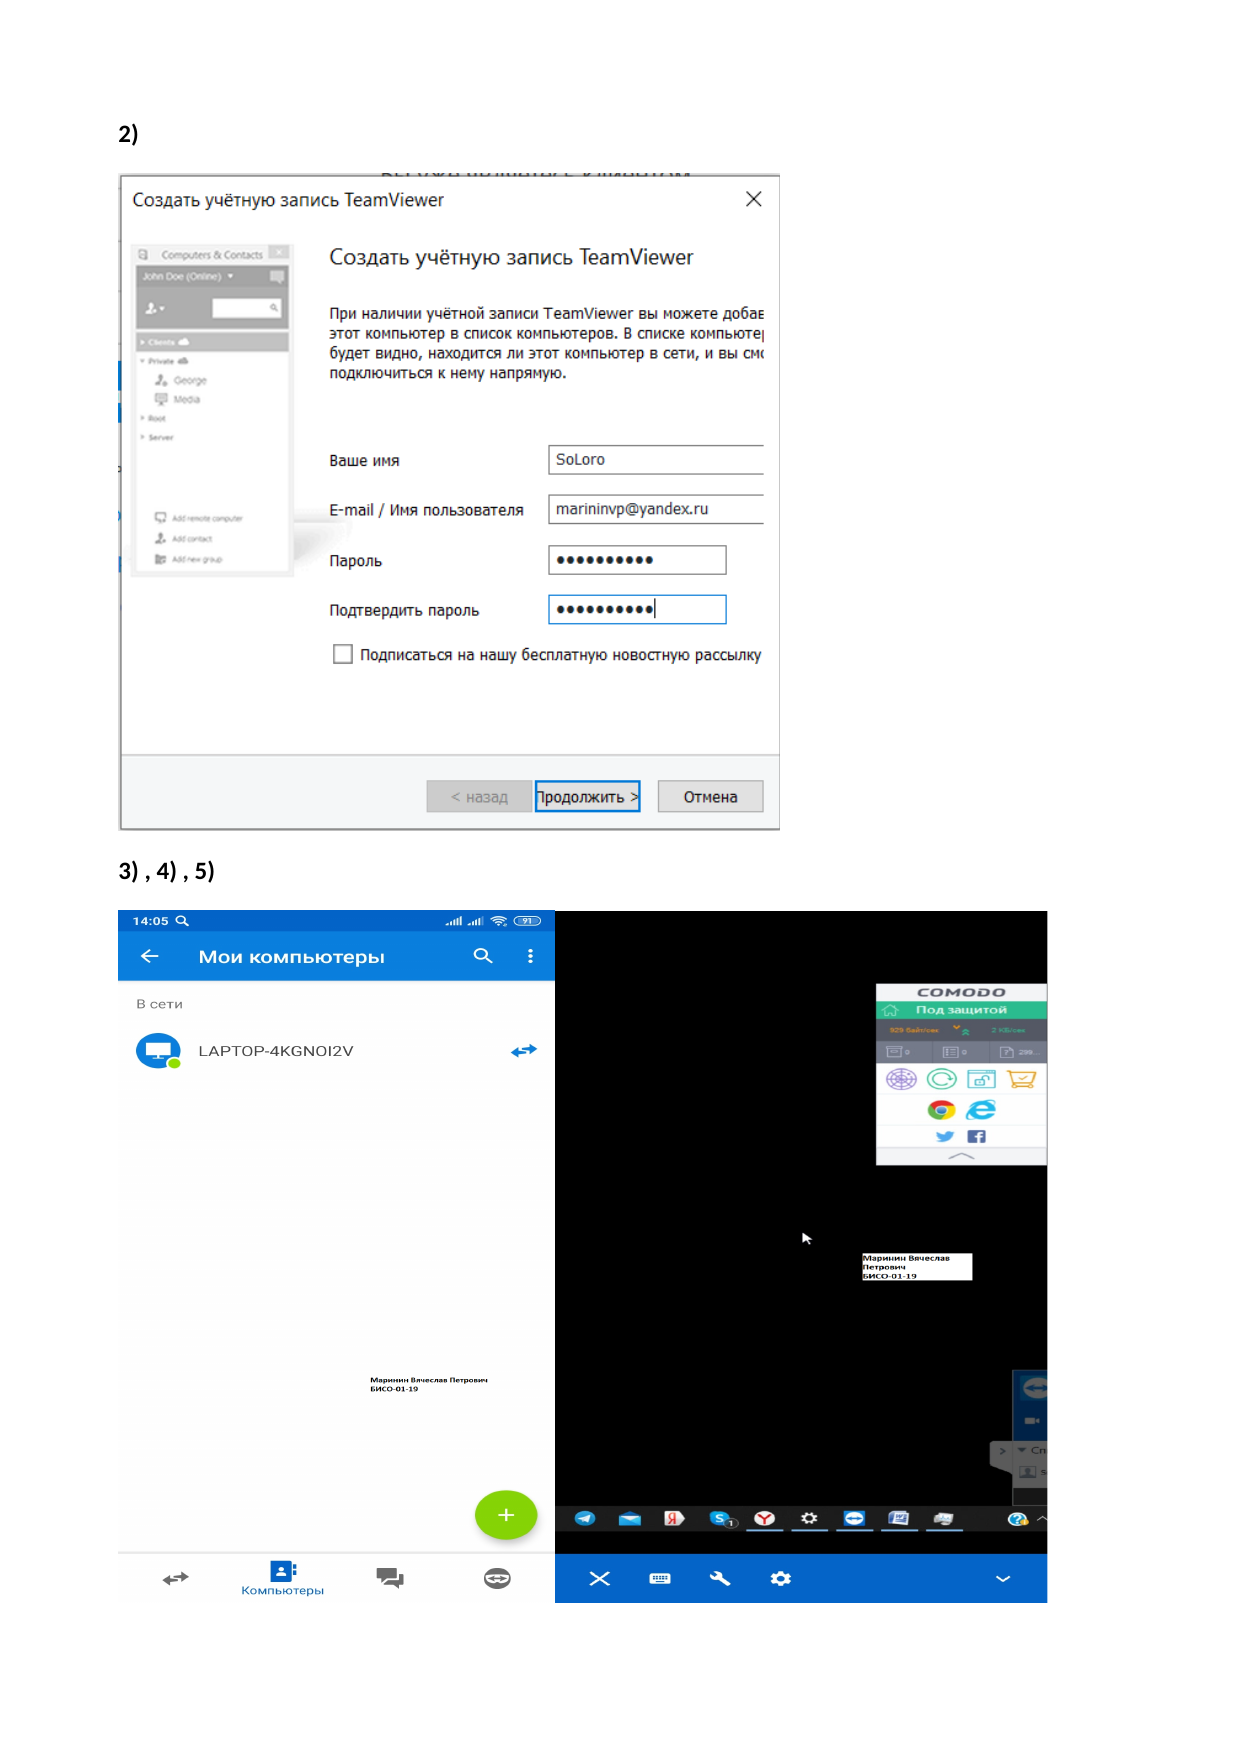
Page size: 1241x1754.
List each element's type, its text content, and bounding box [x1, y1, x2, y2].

text 3) , 4) , 5) [118, 855, 1152, 886]
picture [118, 173, 780, 831]
picture [118, 910, 1048, 1603]
text 2) [118, 118, 1152, 149]
